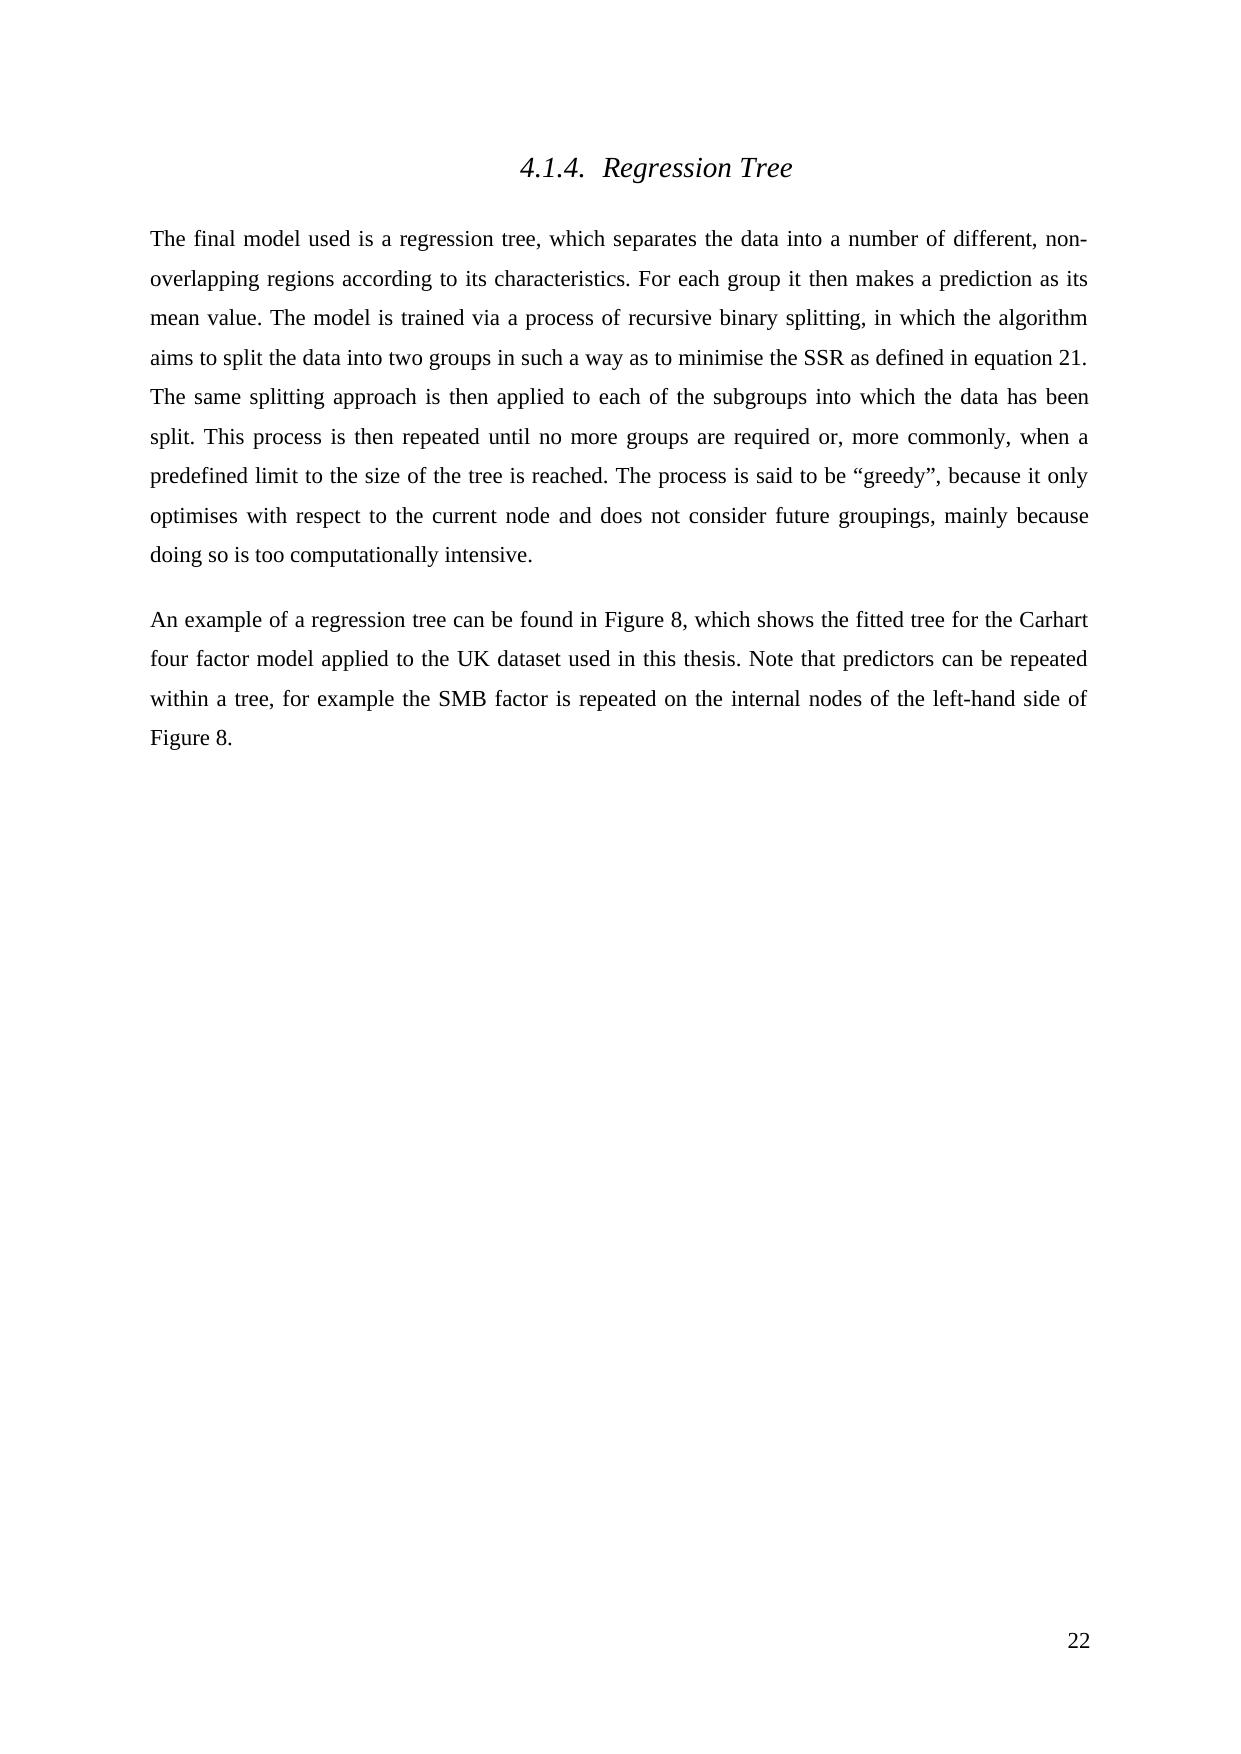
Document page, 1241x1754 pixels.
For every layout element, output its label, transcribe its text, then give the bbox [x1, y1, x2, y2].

text The final model used is a regression tree, which separates the data into a number of different, non-overlapping regions according to its characteristics. For each group it then makes a prediction as its mean value. The model is trained via a process of recursive binary splitting, in which the algorithm aims to split the data into two groups in such a way as to minimise the SSR as defined in equation 21. The same splitting approach is then applied to each of the subgroups into which the data has been split. This process is then repeated until no more groups are required or, more commonly, when a predefined limit to the size of the tree is reached. The process is said to be “greedy”, because it only optimises with respect to the current node and does not consider future groupings, mainly because doing so is too computationally intensive. [150, 225, 1090, 567]
text An example of a regression tree can be found in Figure 8, which shows the fitted tree for the Carhart four factor model applied to the UK dataset used in this thesis. Note that predictors can be repeated within a tree, for example the SMB factor is repeated on the internal nodes of the left-hand side of Figure 8. [150, 606, 1090, 750]
text Regression Tree [225, 150, 1090, 183]
